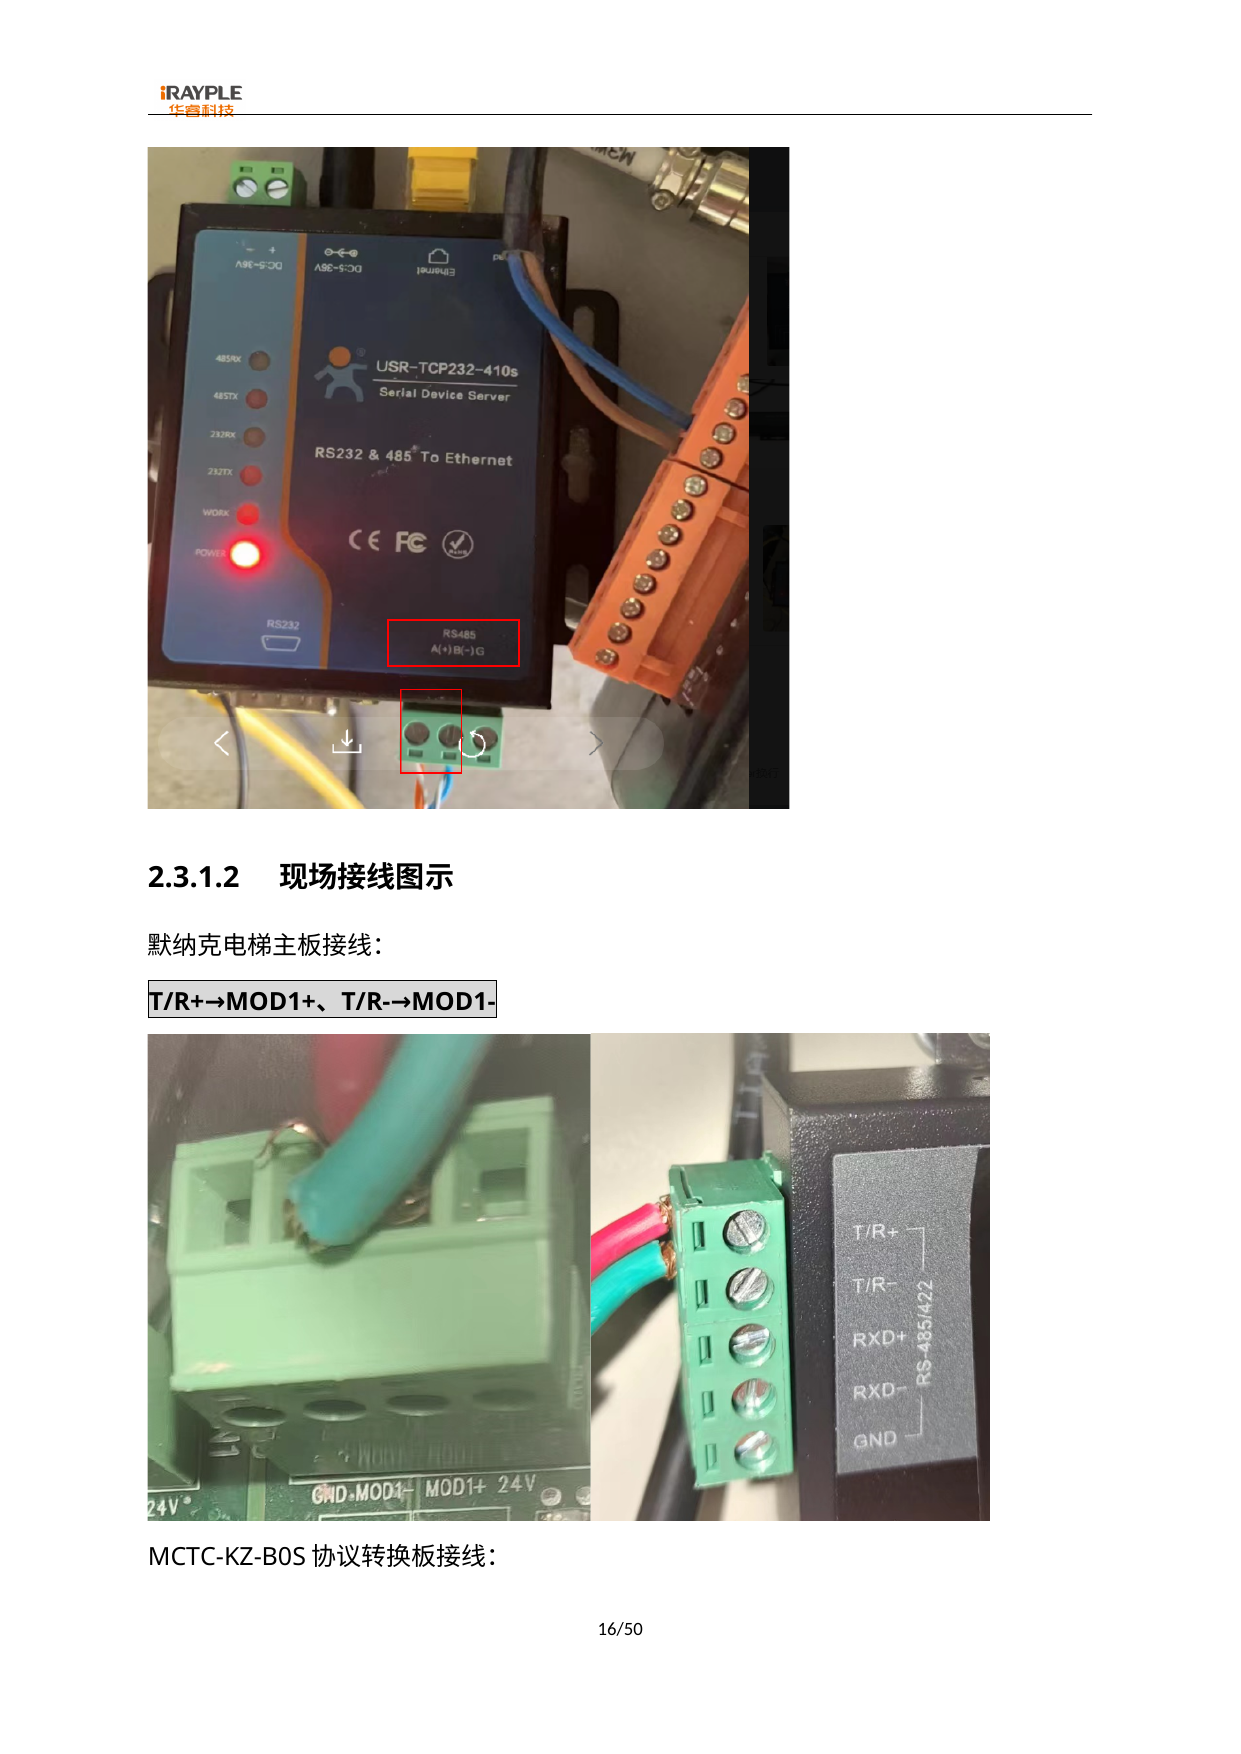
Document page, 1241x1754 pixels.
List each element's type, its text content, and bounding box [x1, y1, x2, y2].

text 默纳克电梯主板接线： [148, 926, 1092, 962]
picture [153, 79, 247, 114]
subtitle 现场接线图示 [148, 853, 1092, 896]
picture [147, 1033, 990, 1521]
picture [147, 147, 790, 809]
text MCTC-KZ-B0S协议转换板接线： [148, 1536, 1092, 1572]
picture [153, 115, 247, 121]
